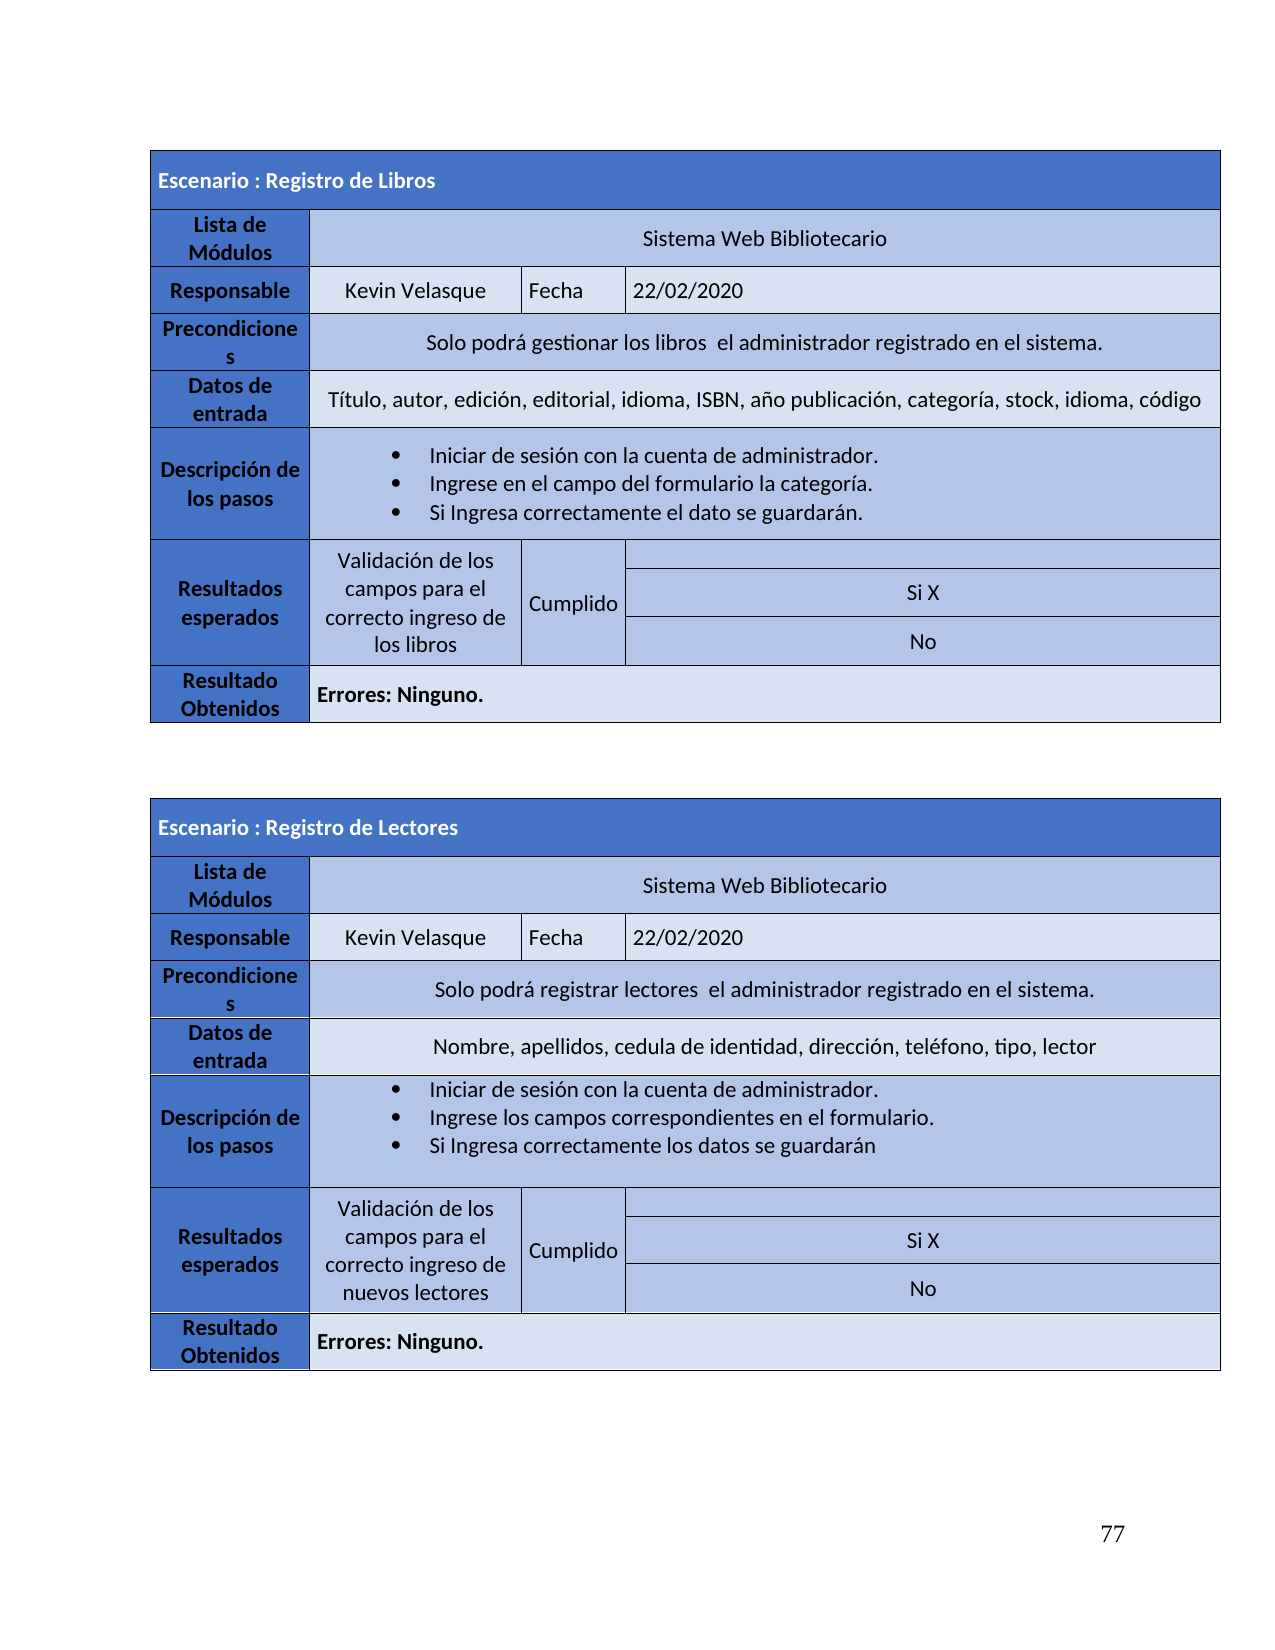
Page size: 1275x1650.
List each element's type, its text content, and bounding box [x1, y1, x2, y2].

table_cell Iniciar de sesión con la cuenta de administrador. Ingrese en el campo del formulario la categoría. Si Ingresa correctamente el dato se guardarán. [310, 428, 1220, 539]
table_cell Cumplido [522, 540, 625, 665]
table_cell Descripción de los pasos [151, 1076, 309, 1187]
table_cell Solo podrá gestionar los libros el administrador registrado en el sistema. [310, 314, 1220, 370]
table_cell Responsable [151, 914, 309, 960]
table_cell Título, autor, edición, editorial, idioma, ISBN, año publicación, categoría, stock, idioma, código [310, 371, 1220, 427]
table_cell Solo podrá registrar lectores el administrador registrado en el sistema. [310, 961, 1220, 1017]
table_cell Fecha [522, 914, 625, 960]
table_cell Precondiciones [151, 314, 309, 370]
table_cell 22/02/2020 [626, 914, 1220, 960]
table_cell Datos de entrada [151, 371, 309, 427]
table_cell Responsable [151, 267, 309, 313]
table_cell Si X [626, 569, 1220, 616]
table_cell 22/02/2020 [626, 267, 1220, 313]
table_cell Fecha [522, 267, 625, 313]
table_cell Validación de los campos para el correcto ingreso de los libros [310, 540, 521, 665]
table_cell Datos de entrada [151, 1019, 309, 1074]
table_header Escenario : Registro de Libros [151, 151, 1220, 209]
table_cell Lista de Módulos [151, 210, 309, 266]
table_cell Resultado Obtenidos [151, 1314, 309, 1369]
table_cell Cumplido [522, 1188, 625, 1312]
table_cell Resultado Obtenidos [151, 666, 309, 722]
table_cell Kevin Velasque [310, 914, 521, 960]
table_cell Resultados esperados [151, 540, 309, 665]
table_header Escenario : Registro de Lectores [151, 799, 1220, 856]
table_cell Errores: Ninguno. [310, 1314, 1220, 1369]
table_cell No [626, 617, 1220, 665]
table_cell No [626, 1264, 1220, 1312]
table_cell Kevin Velasque [310, 267, 521, 313]
table_cell Lista de Módulos [151, 857, 309, 913]
table_cell Descripción de los pasos [151, 428, 309, 539]
table_cell Si X [626, 1217, 1220, 1263]
table_cell Resultados esperados [151, 1188, 309, 1312]
table_cell Validación de los campos para el correcto ingreso de nuevos lectores [310, 1188, 521, 1312]
table_cell Sistema Web Bibliotecario [310, 210, 1220, 266]
table_cell [626, 540, 1220, 568]
table_cell [626, 1188, 1220, 1216]
table_cell Precondiciones [151, 961, 309, 1017]
table_cell Sistema Web Bibliotecario [310, 857, 1220, 913]
table_cell Nombre, apellidos, cedula de identidad, dirección, teléfono, tipo, lector [310, 1019, 1220, 1074]
table_cell Errores: Ninguno. [310, 666, 1220, 722]
